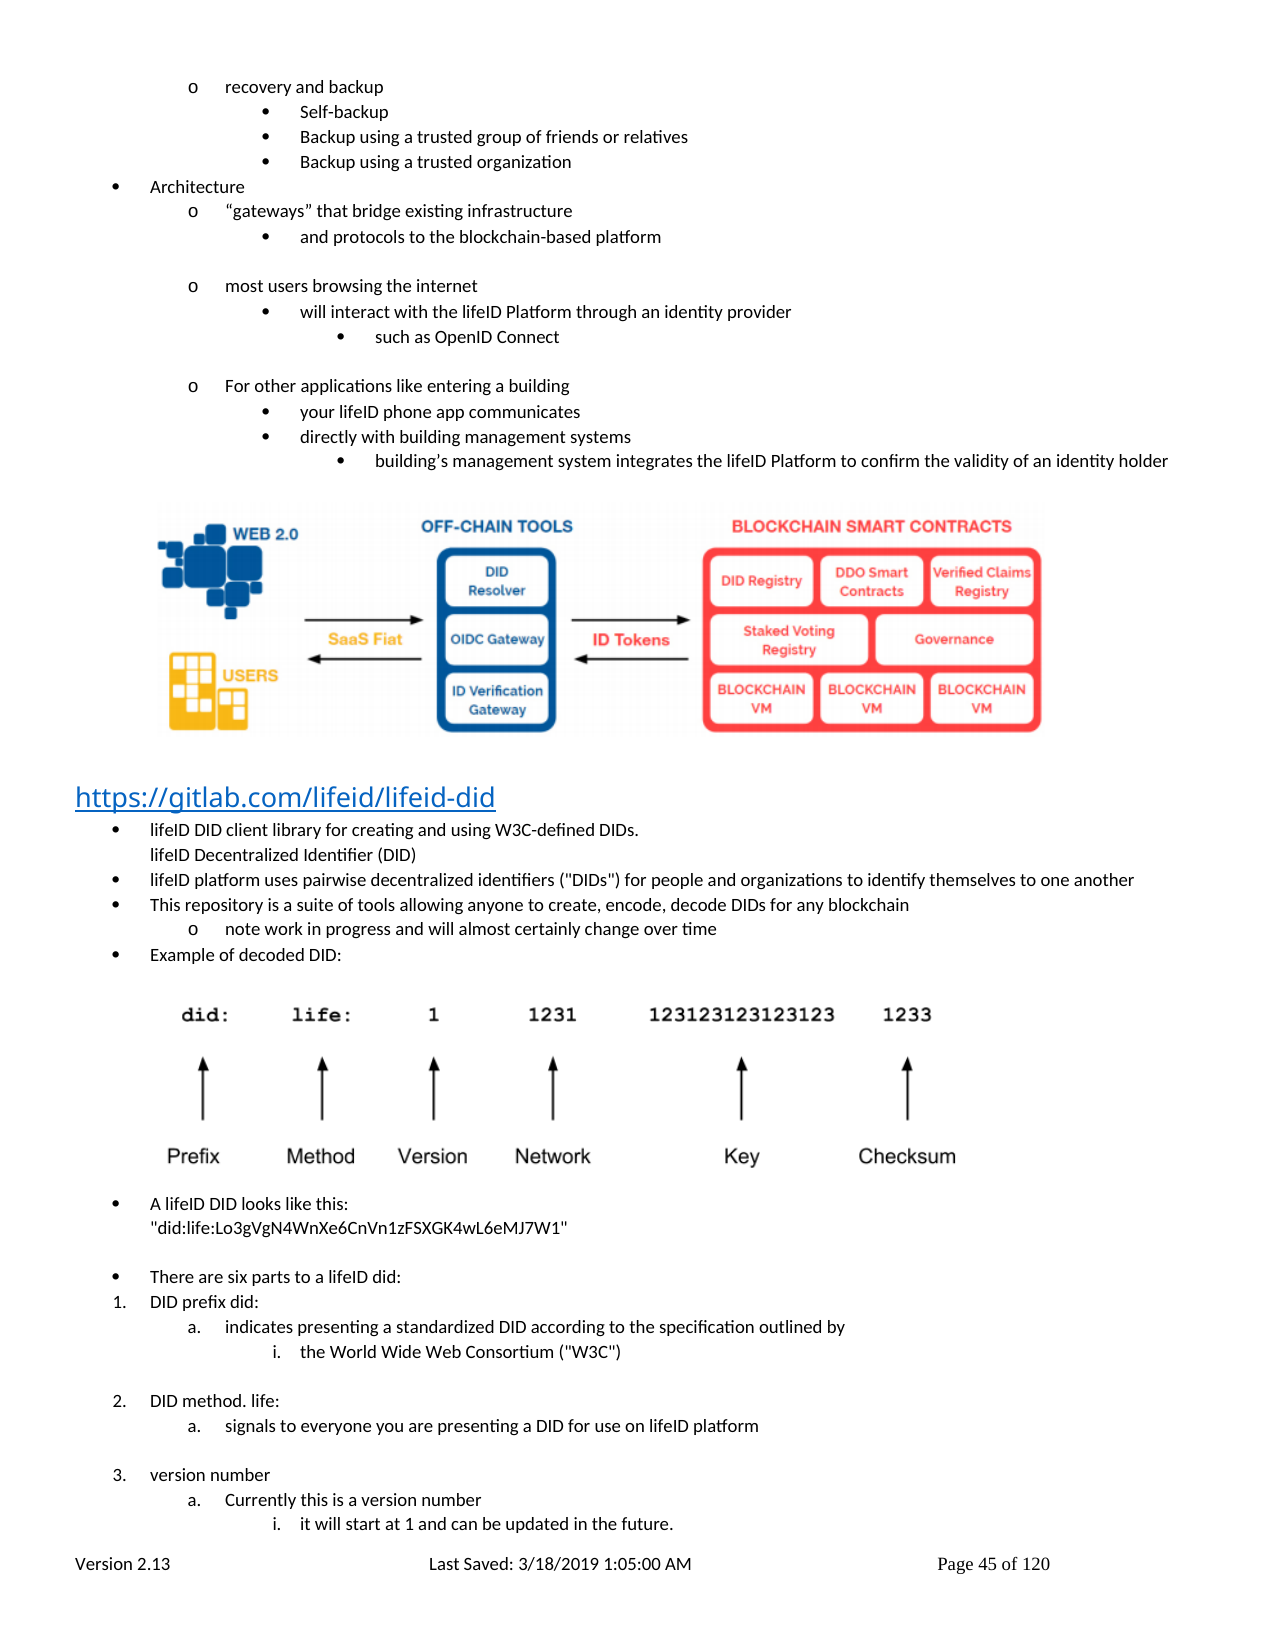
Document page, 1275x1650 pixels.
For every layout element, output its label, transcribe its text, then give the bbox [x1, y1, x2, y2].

list most users browsing the internet [187, 274, 1200, 298]
list directly with building management systems [262, 425, 1200, 448]
list Example of decoded DID: [112, 943, 1200, 966]
list note work in progress and will almost certainly change over time [187, 917, 1200, 941]
list recovery and backup [187, 75, 1200, 99]
list version number [112, 1463, 1200, 1486]
list Backup using a trusted organization [262, 150, 1200, 173]
picture [150, 498, 1061, 751]
list lifeID DID client library for creating and using W3C-defined DIDs. [112, 819, 1200, 842]
list the World Wide Web Consortium ("W3C") [281, 1340, 1200, 1363]
list For other applications like entering a building [187, 374, 1200, 398]
list lifeID Decentralized Identifier (DID) [150, 843, 1200, 866]
list DID prefix did: [112, 1290, 1200, 1313]
list Backup using a trusted group of friends or relatives [262, 125, 1200, 148]
list DID method. life: [112, 1389, 1200, 1412]
list Self-backup [262, 101, 1200, 124]
subtitle https://gitlab.com/lifeid/lifeid-did [75, 779, 1200, 816]
picture [150, 967, 983, 1189]
list and protocols to the blockchain-based platform [262, 225, 1200, 248]
list "did:life:Lo3gVgN4WnXe6CnVn1zFSXGK4wL6eMJ7W1" [150, 1216, 1200, 1239]
list Currently this is a version number [187, 1488, 1200, 1511]
list lifeID platform uses pairwise decentralized identifiers ("DIDs") for people and organizations to identify themselves to one another [112, 868, 1200, 891]
list it will start at 1 and can be updated in the future. [281, 1513, 1200, 1536]
list signals to everyone you are presenting a DID for use on lifeID platform [187, 1414, 1200, 1437]
list will interact with the lifeID Platform through an identity provider [262, 300, 1200, 323]
list “gateways” that bridge existing infrastructure [187, 199, 1200, 223]
list There are six parts to a lifeID did: [112, 1266, 1200, 1289]
list A lifeID DID looks like this: [112, 1192, 1200, 1214]
list Architecture [112, 175, 1200, 198]
list your lifeID phone app communicates [262, 400, 1200, 423]
list This repository is a suite of tools allowing anyone to create, encode, decode DIDs for any blockchain [112, 893, 1200, 916]
list building’s management system integrates the lifeID Platform to confirm the validity of an identity holder [337, 449, 1200, 472]
list indicates presenting a standardized DID according to the specification outlined by [187, 1315, 1200, 1338]
list such as OpenID Connect [337, 325, 1200, 348]
